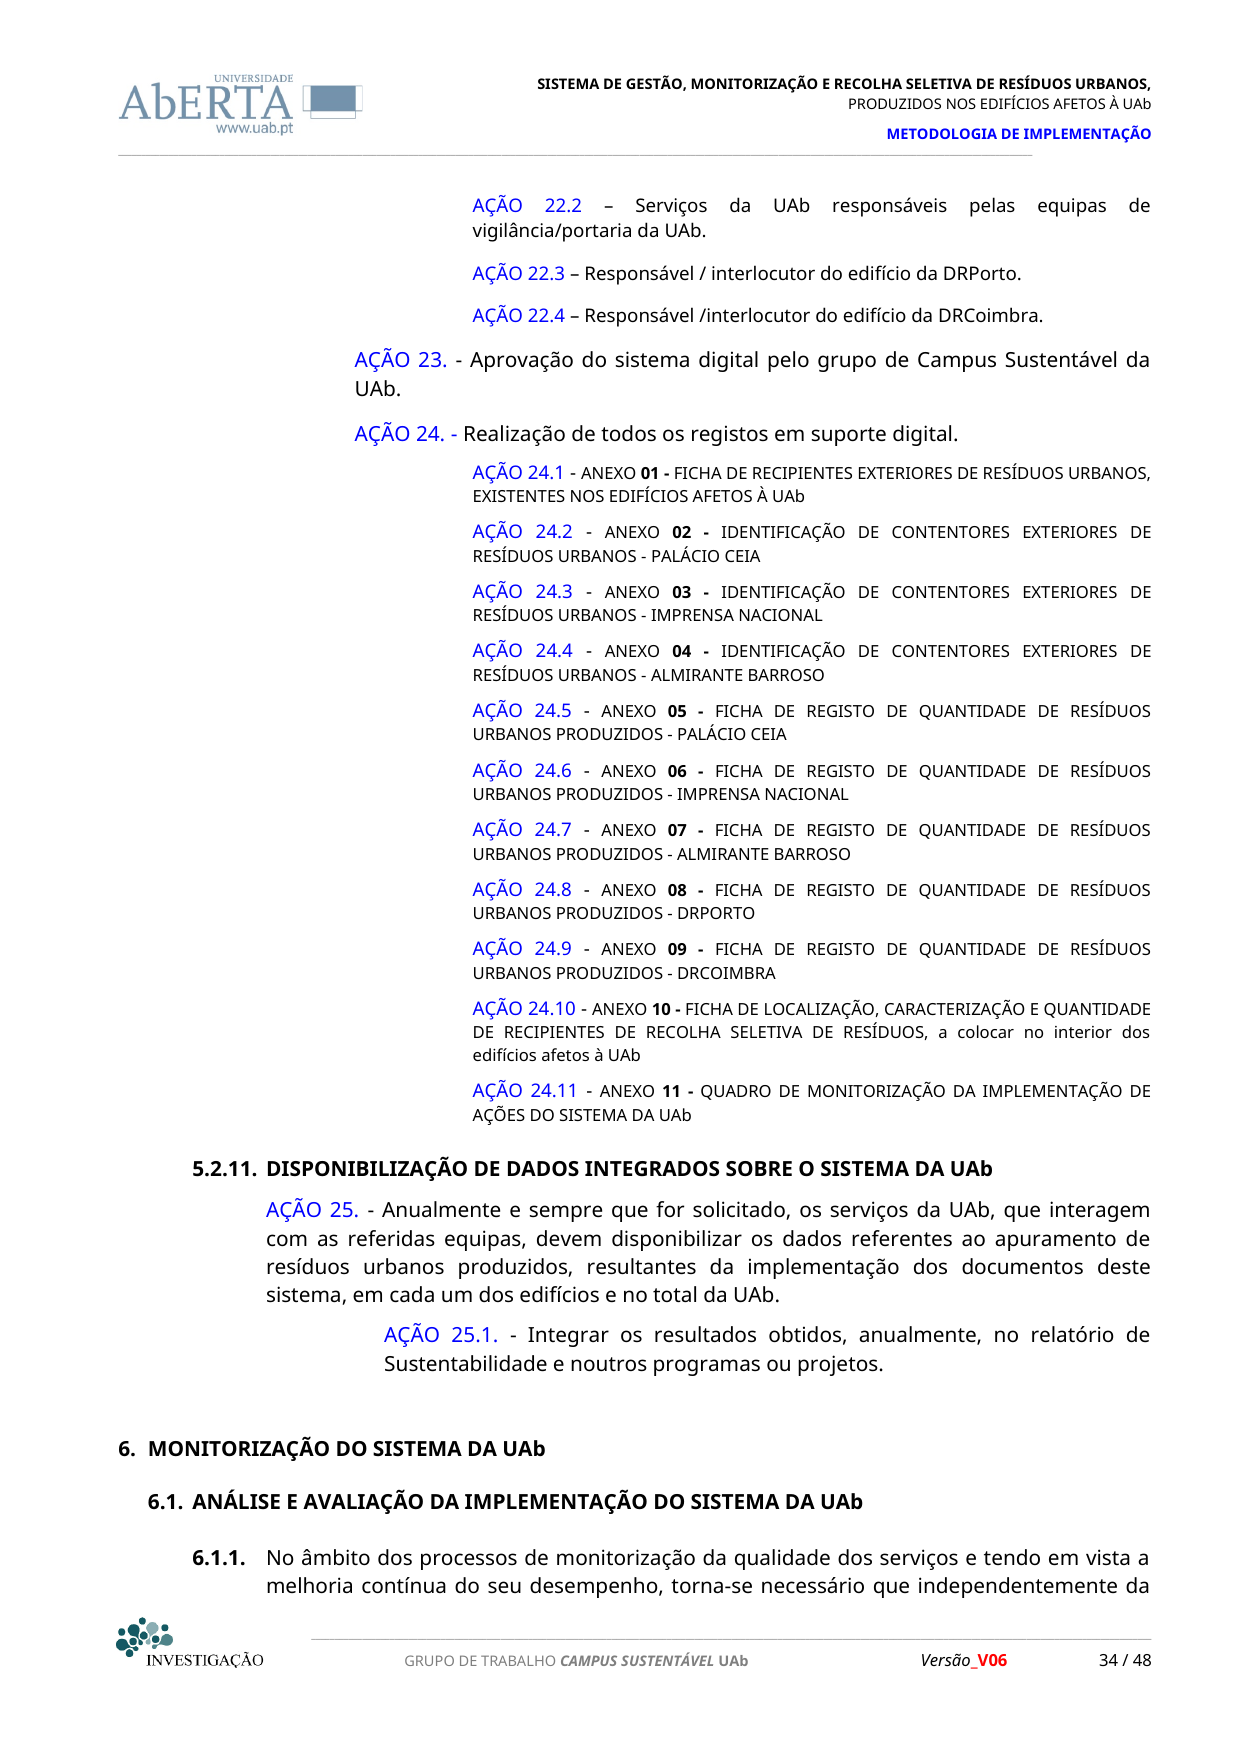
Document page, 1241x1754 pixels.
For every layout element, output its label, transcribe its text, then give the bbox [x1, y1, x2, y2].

list AÇÃO 24. - Realização de todos os registos em suporte digital. [354, 419, 1152, 448]
subtitle MONITORIZAÇÃO DO SISTEMA DA UAb [118, 1434, 1152, 1462]
list AÇÃO 25. - Anualmente e sempre que for solicitado, os serviços da UAb, que interagem com as referidas equipas, devem disponibilizar os dados referentes ao apuramento de resíduos urbanos produzidos, resultantes da implementação dos documentos deste sistema, em cada um dos edifícios e no total da UAb. [266, 1195, 1152, 1309]
subtitle ANÁLISE E AVALIAÇÃO DA IMPLEMENTAÇÃO DO SISTEMA DA UAb [148, 1487, 1152, 1516]
list AÇÃO 24.11 - ANEXO 11 - QUADRO DE MONITORIZAÇÃO DA IMPLEMENTAÇÃO DE AÇÕES DO SISTEMA DA UAb [472, 1078, 1152, 1126]
picture [118, 74, 363, 136]
list AÇÃO 24.2 - ANEXO 02 - IDENTIFICAÇÃO DE CONTENTORES EXTERIORES DE RESÍDUOS URBANOS - PALÁCIO CEIA [472, 519, 1152, 567]
list AÇÃO 22.3 – Responsável / interlocutor do edifício da DRPorto. [472, 260, 1152, 286]
list AÇÃO 22.2 – Serviços da UAb responsáveis pelas equipas de vigilância/portaria da UAb. [472, 192, 1152, 243]
list AÇÃO 24.6 - ANEXO 06 - FICHA DE REGISTO DE QUANTIDADE DE RESÍDUOS URBANOS PRODUZIDOS - IMPRENSA NACIONAL [472, 757, 1152, 805]
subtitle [192, 1543, 1152, 1599]
list AÇÃO 24.10 - ANEXO 10 - FICHA DE LOCALIZAÇÃO, CARACTERIZAÇÃO E QUANTIDADE DE RECIPIENTES DE RECOLHA SELETIVA DE RESÍDUOS, a colocar no interior dos edifícios afetos à UAb [472, 995, 1152, 1066]
list AÇÃO 24.4 - ANEXO 04 - IDENTIFICAÇÃO DE CONTENTORES EXTERIORES DE RESÍDUOS URBANOS - ALMIRANTE BARROSO [472, 638, 1152, 686]
list AÇÃO 23. - Aprovação do sistema digital pelo grupo de Campus Sustentável da UAb. [354, 345, 1152, 402]
picture [108, 1615, 267, 1668]
list AÇÃO 24.1 - ANEXO 01 - FICHA DE RECIPIENTES EXTERIORES DE RESÍDUOS URBANOS, EXISTENTES NOS EDIFÍCIOS AFETOS À UAb [472, 459, 1152, 507]
list AÇÃO 24.3 - ANEXO 03 - IDENTIFICAÇÃO DE CONTENTORES EXTERIORES DE RESÍDUOS URBANOS - IMPRENSA NACIONAL [472, 578, 1152, 626]
list AÇÃO 24.8 - ANEXO 08 - FICHA DE REGISTO DE QUANTIDADE DE RESÍDUOS URBANOS PRODUZIDOS - DRPORTO [472, 876, 1152, 924]
list AÇÃO 24.9 - ANEXO 09 - FICHA DE REGISTO DE QUANTIDADE DE RESÍDUOS URBANOS PRODUZIDOS - DRCOIMBRA [472, 936, 1152, 984]
list AÇÃO 24.7 - ANEXO 07 - FICHA DE REGISTO DE QUANTIDADE DE RESÍDUOS URBANOS PRODUZIDOS - ALMIRANTE BARROSO [472, 817, 1152, 865]
list AÇÃO 22.4 – Responsável /interlocutor do edifício da DRCoimbra. [472, 303, 1152, 328]
subtitle DISPONIBILIZAÇÃO DE DADOS INTEGRADOS SOBRE O SISTEMA DA UAb [192, 1154, 1152, 1183]
list AÇÃO 24.5 - ANEXO 05 - FICHA DE REGISTO DE QUANTIDADE DE RESÍDUOS URBANOS PRODUZIDOS - PALÁCIO CEIA [472, 697, 1152, 746]
list AÇÃO 25.1. - Integrar os resultados obtidos, anualmente, no relatório de Sustentabilidade e noutros programas ou projetos. [384, 1320, 1152, 1377]
